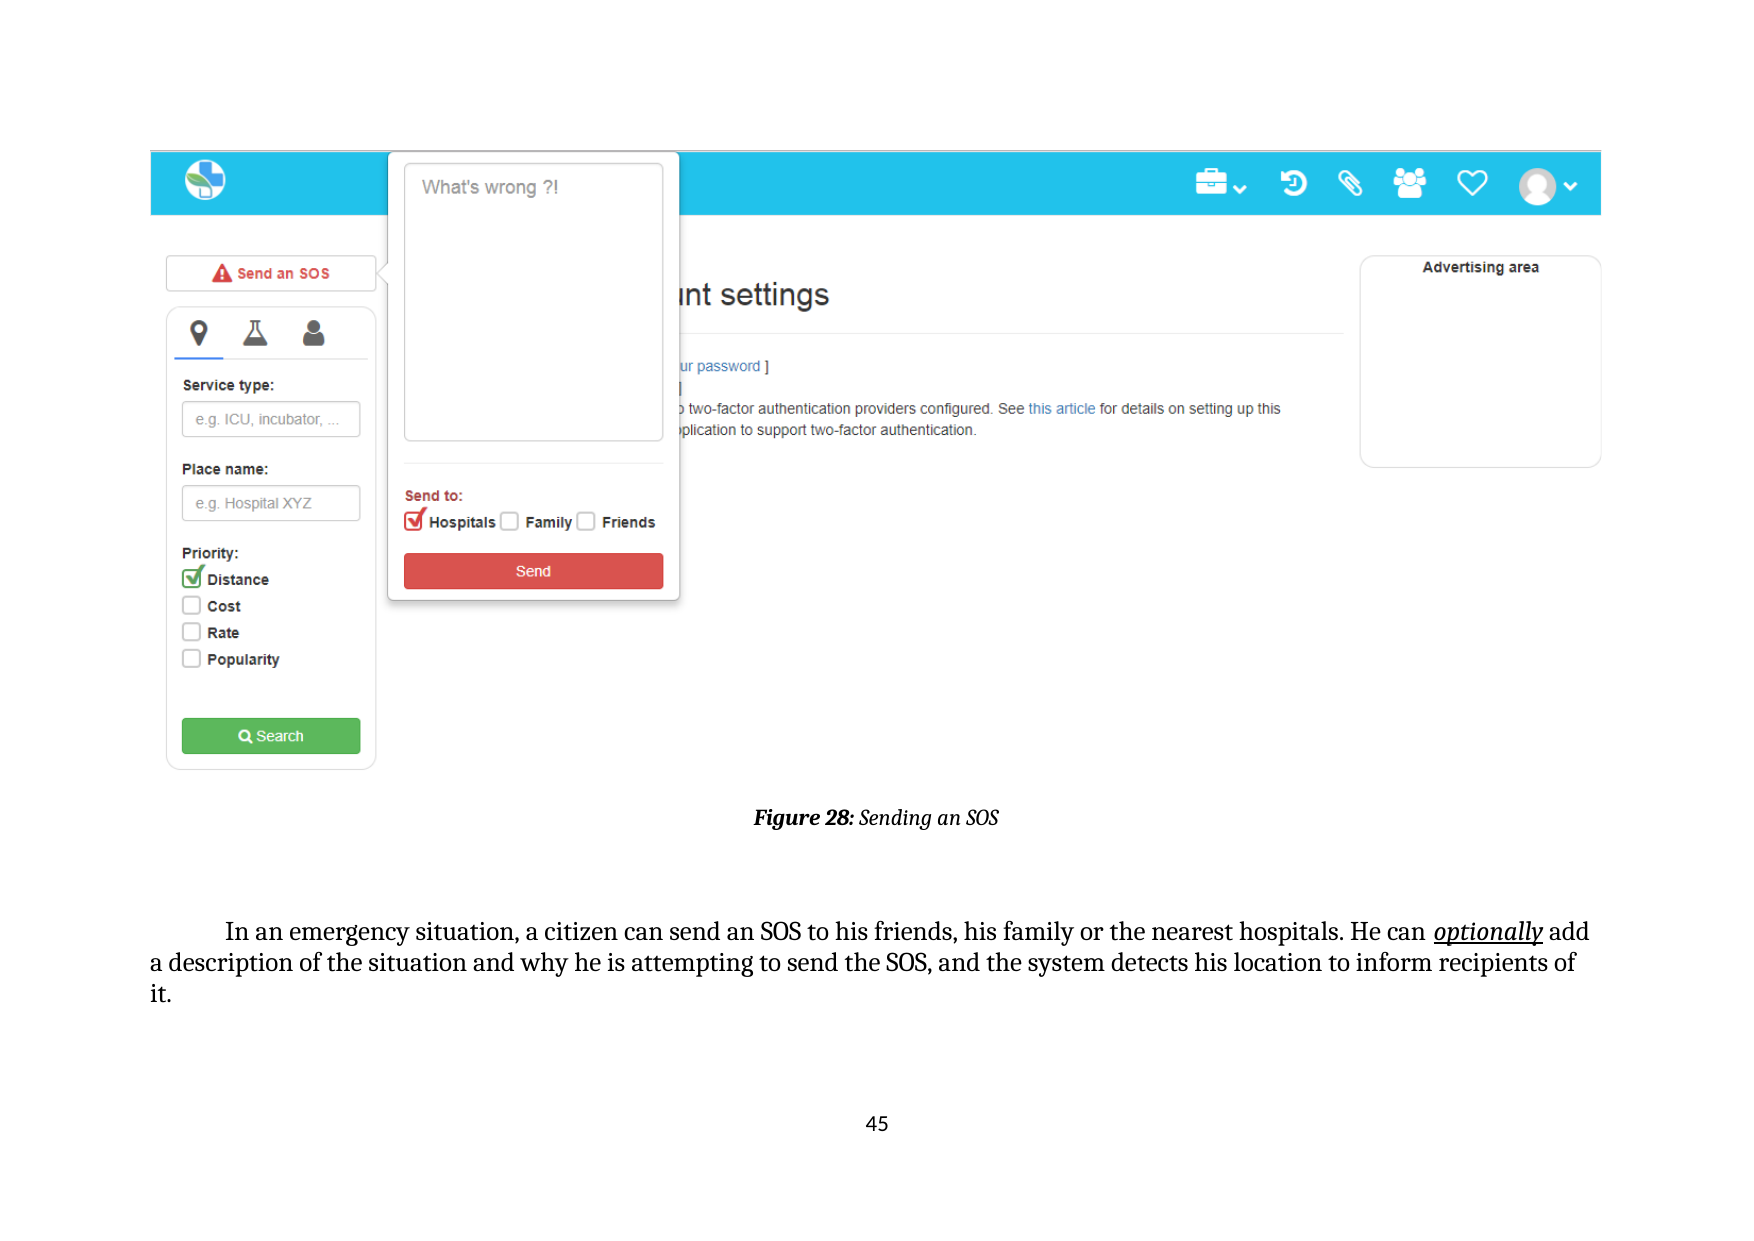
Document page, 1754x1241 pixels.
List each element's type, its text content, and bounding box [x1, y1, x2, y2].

picture [150, 150, 1602, 786]
text In an emergency situation, a citizen can send an SOS to his friends, his family or the nearest hospitals. He can optionally add a description of the situation and why he is attempting to send the SOS, and the system detects his location to inform recipients of it. [150, 916, 1604, 1009]
text Figure 28: Sending an SOS [150, 805, 1604, 831]
